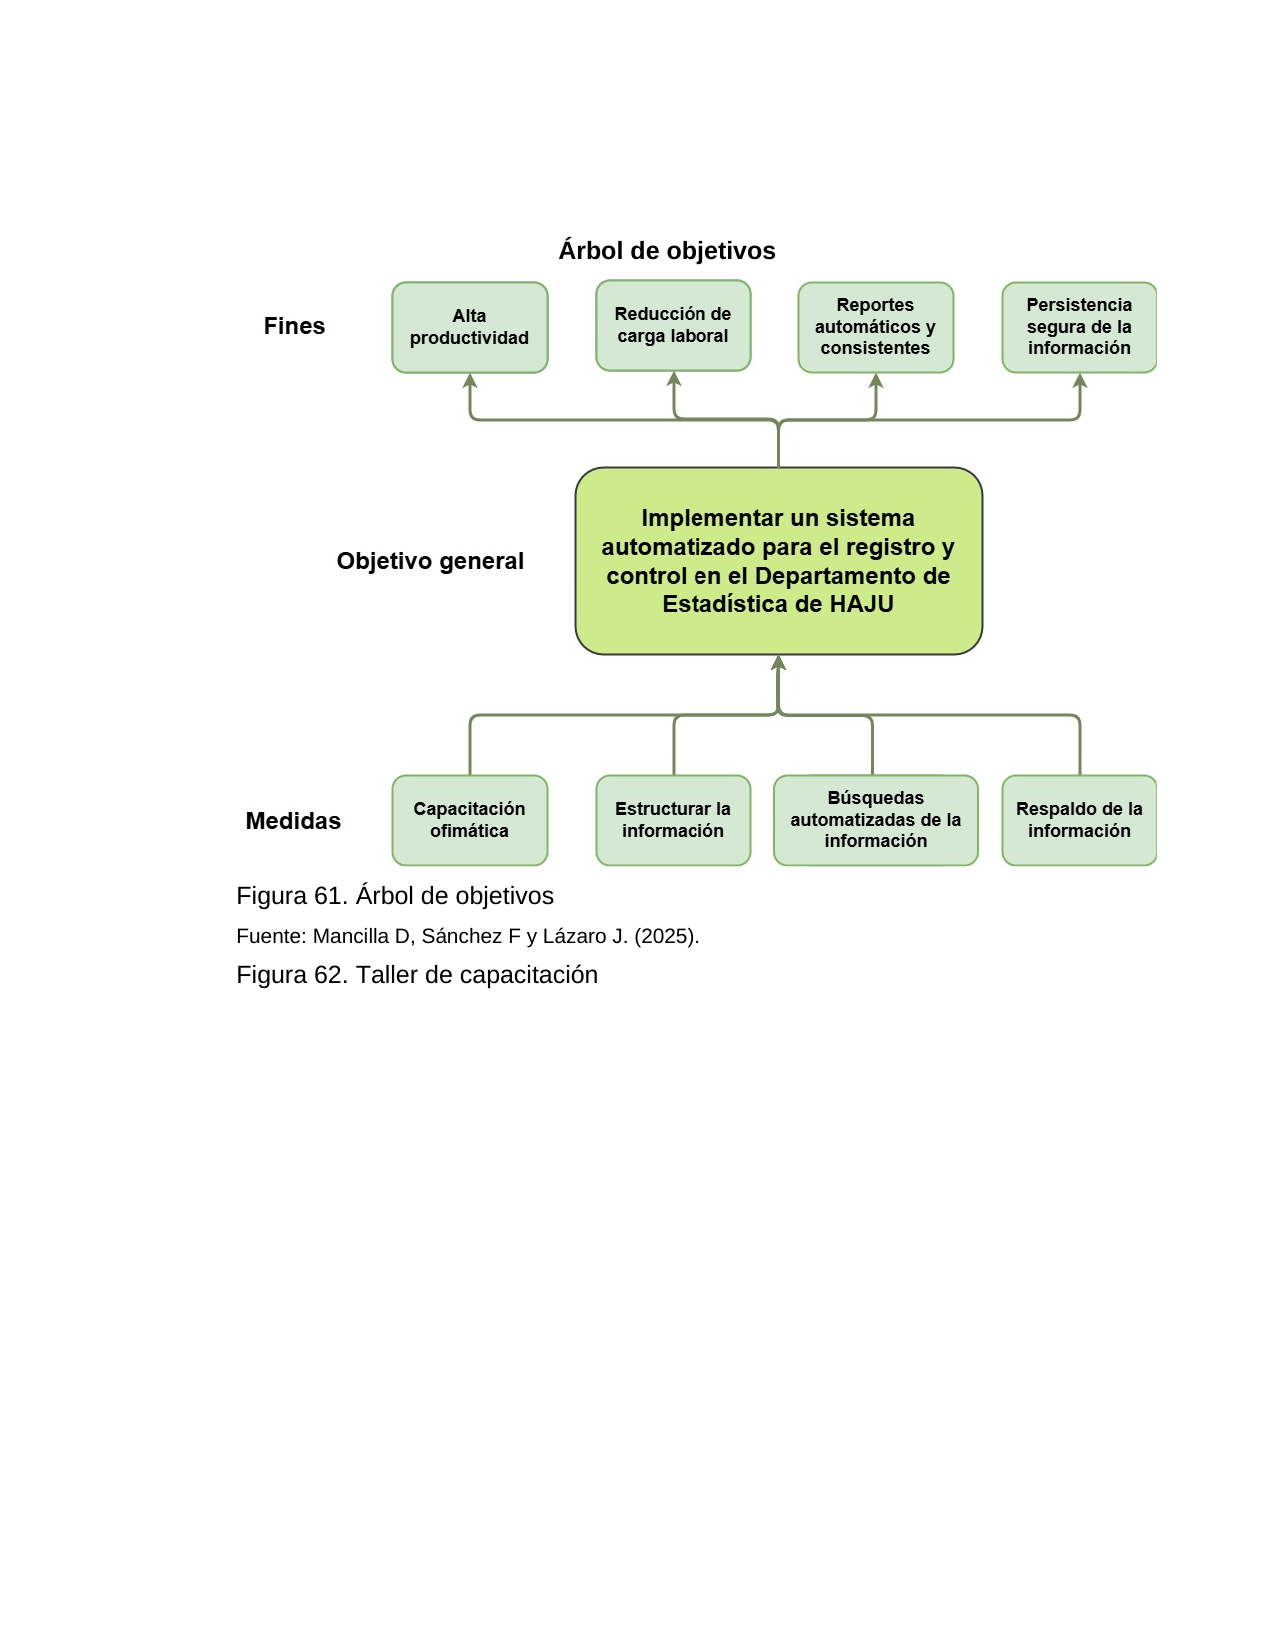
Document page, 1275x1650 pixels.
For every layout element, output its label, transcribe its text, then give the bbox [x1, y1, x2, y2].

text Fuente: Mancilla D, Sánchez F y Lázaro J. (2025). [236, 924, 1098, 948]
text Figura 62. Taller de capacitación [236, 960, 1098, 989]
picture [236, 279, 1157, 867]
subtitle Árbol de objetivos [236, 236, 1098, 265]
text Figura 61. Árbol de objetivos [236, 881, 1098, 910]
